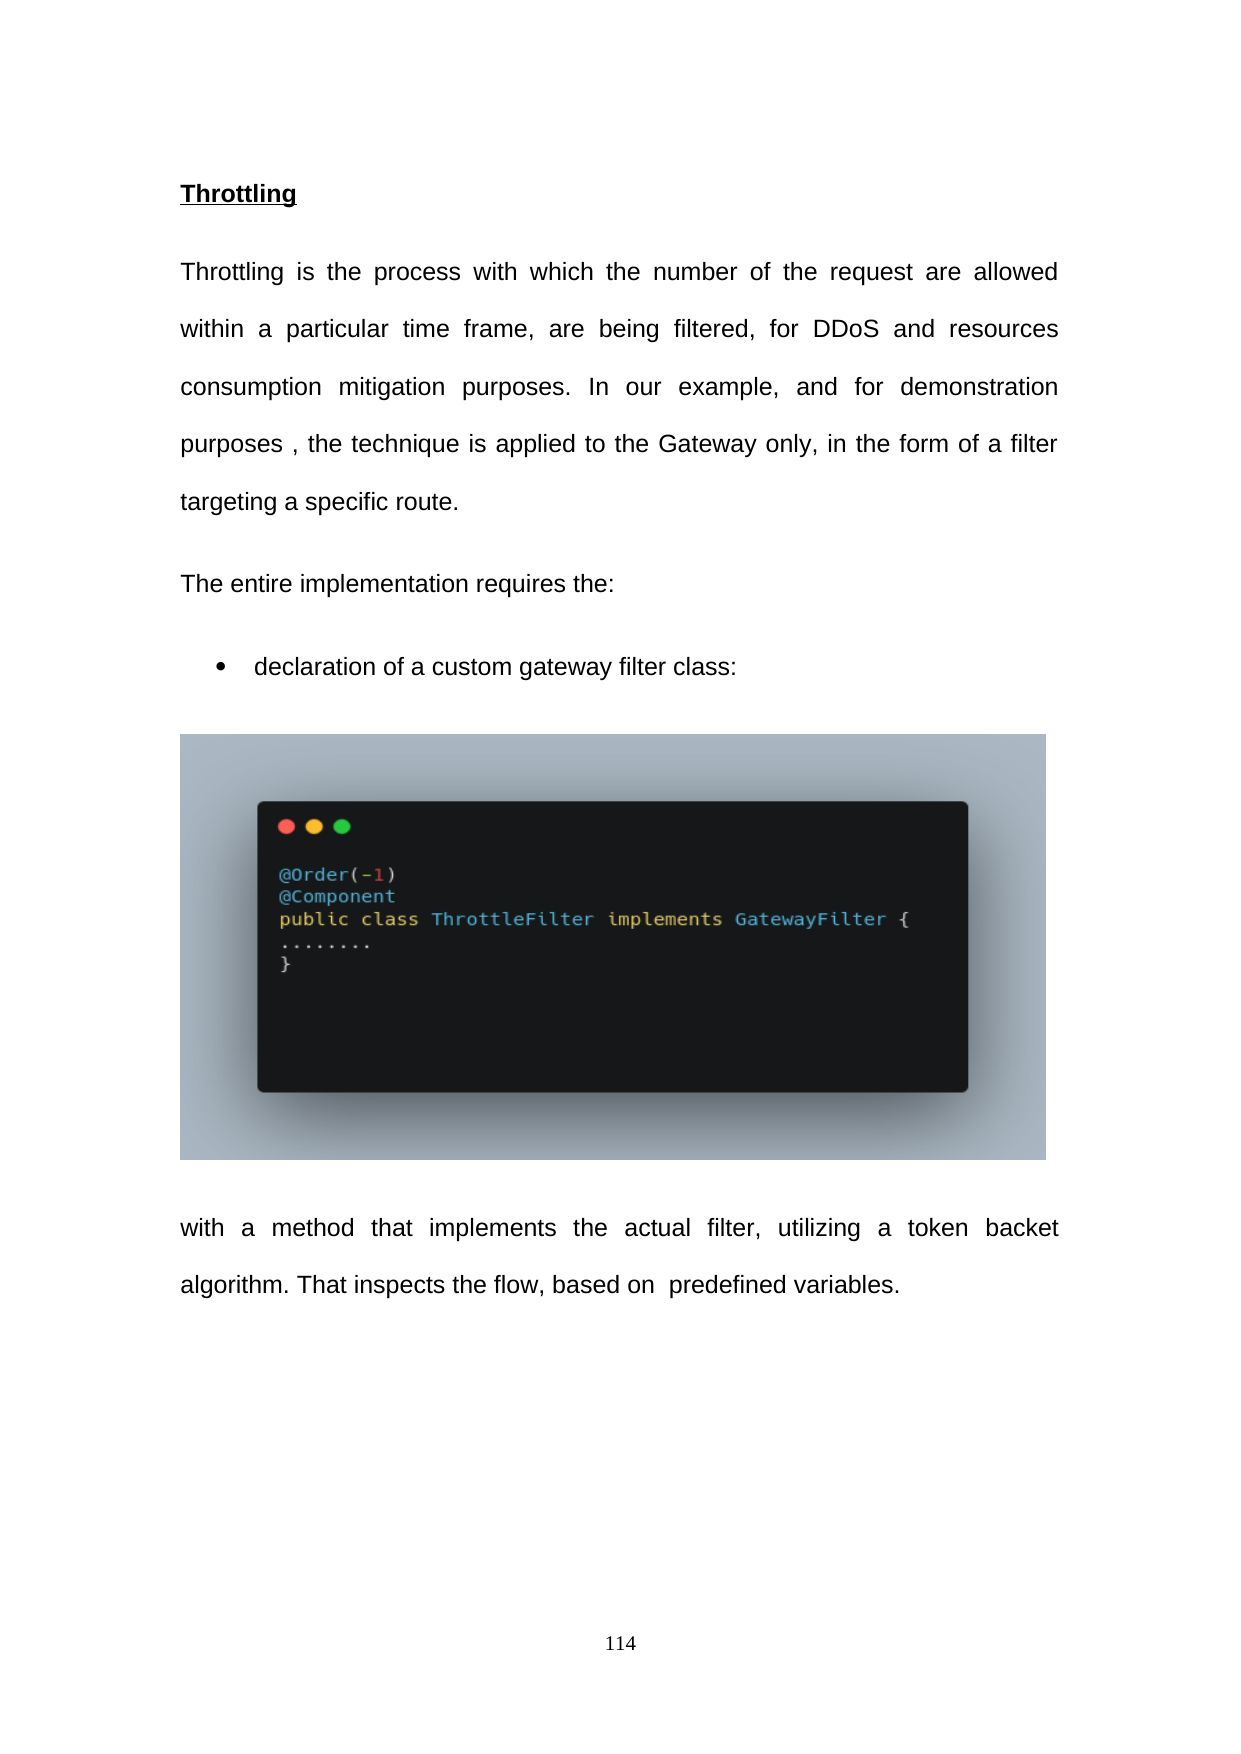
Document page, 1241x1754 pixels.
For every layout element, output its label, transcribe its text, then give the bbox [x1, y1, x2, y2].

list declaration of a custom gateway filter class: [216, 652, 1060, 680]
text Throttling [180, 179, 1060, 207]
text The entire implementation requires the: [180, 569, 1060, 598]
text Throttling is the process with which the number of the request are allowed within a particular time frame, are being filtered, for DDoS and resources consumption mitigation purposes. In our example, and for demonstration purposes , the technique is applied to the Gateway only, in the form of a filter targeting a specific route. [180, 257, 1060, 515]
text with a method that implements the actual filter, utilizing a token backet algorithm. That inspects the flow, based on predefined variables. [180, 1213, 1060, 1299]
picture [180, 734, 1046, 1160]
